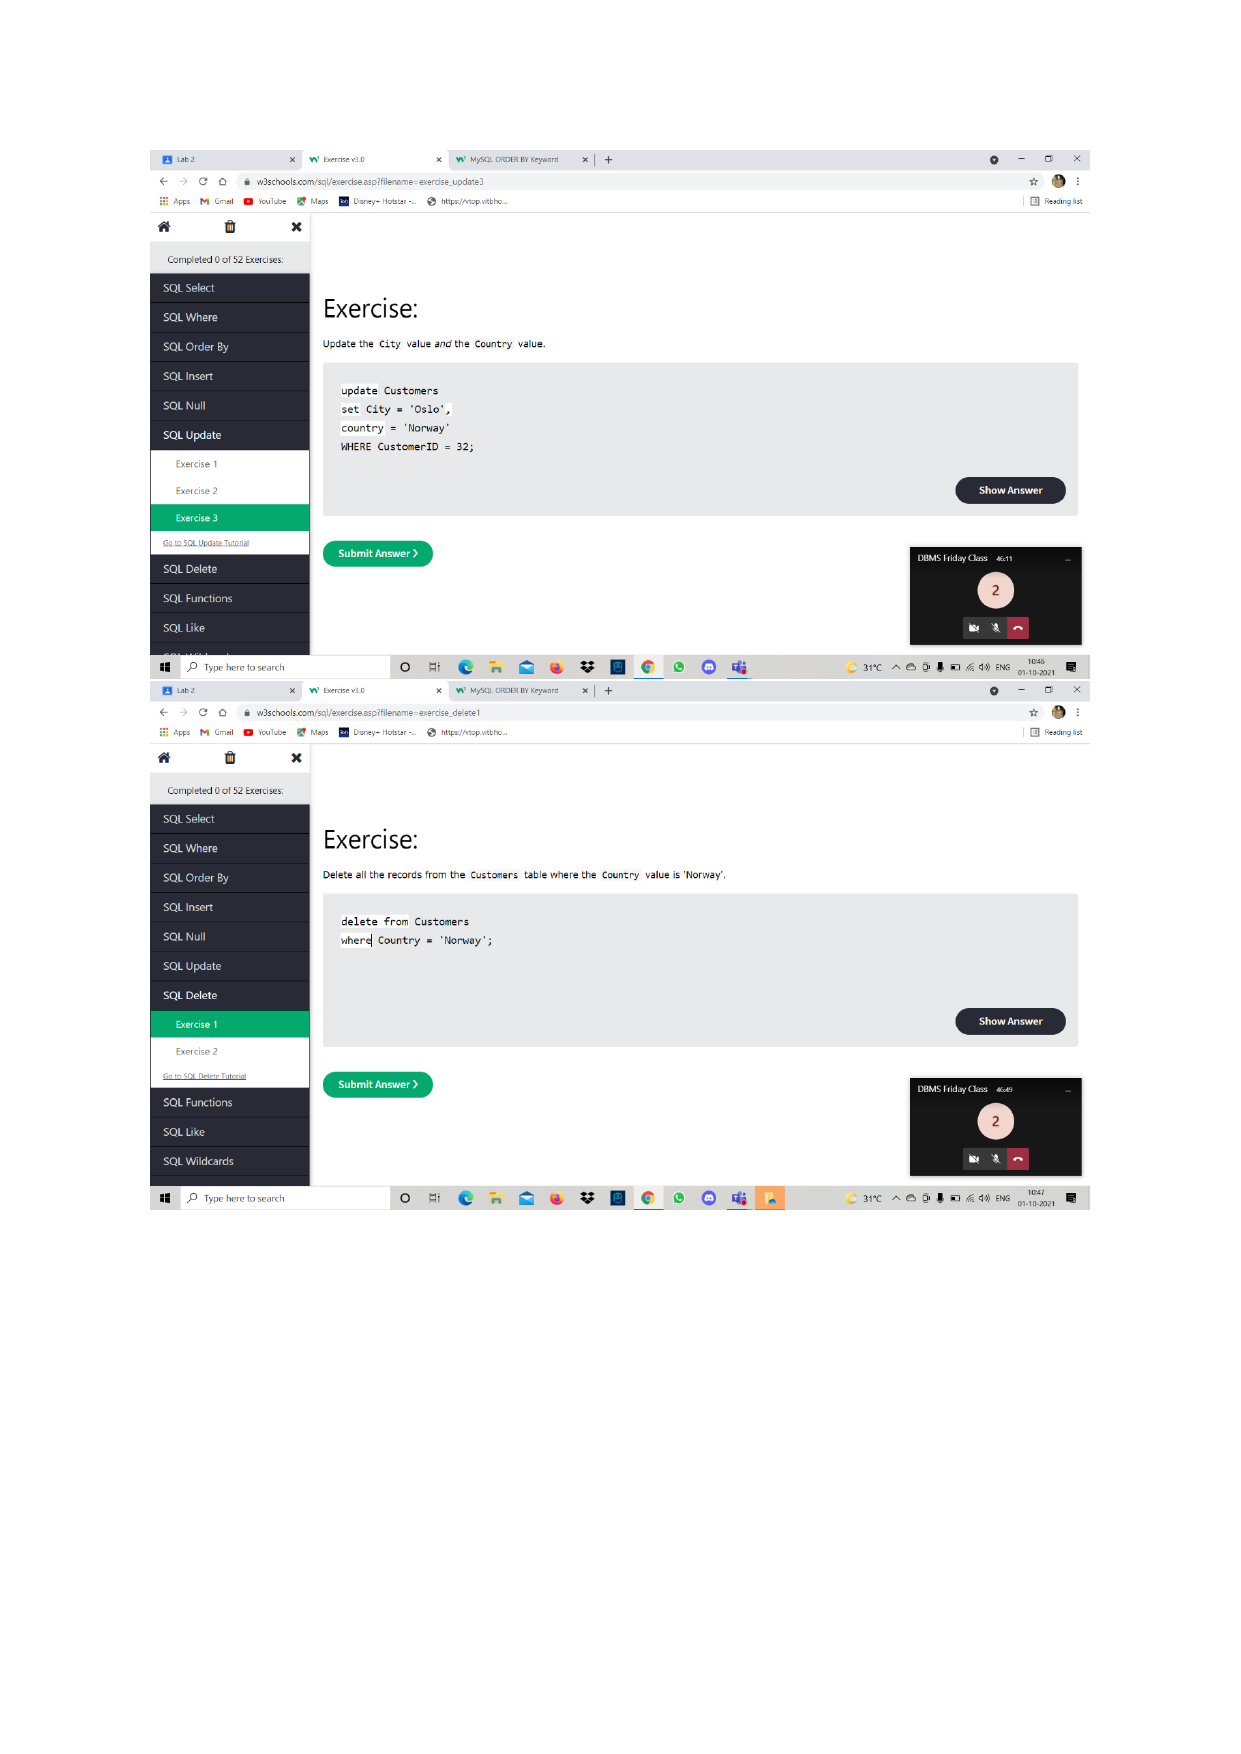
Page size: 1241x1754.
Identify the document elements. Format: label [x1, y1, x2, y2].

picture [150, 150, 1091, 679]
picture [150, 681, 1091, 1210]
